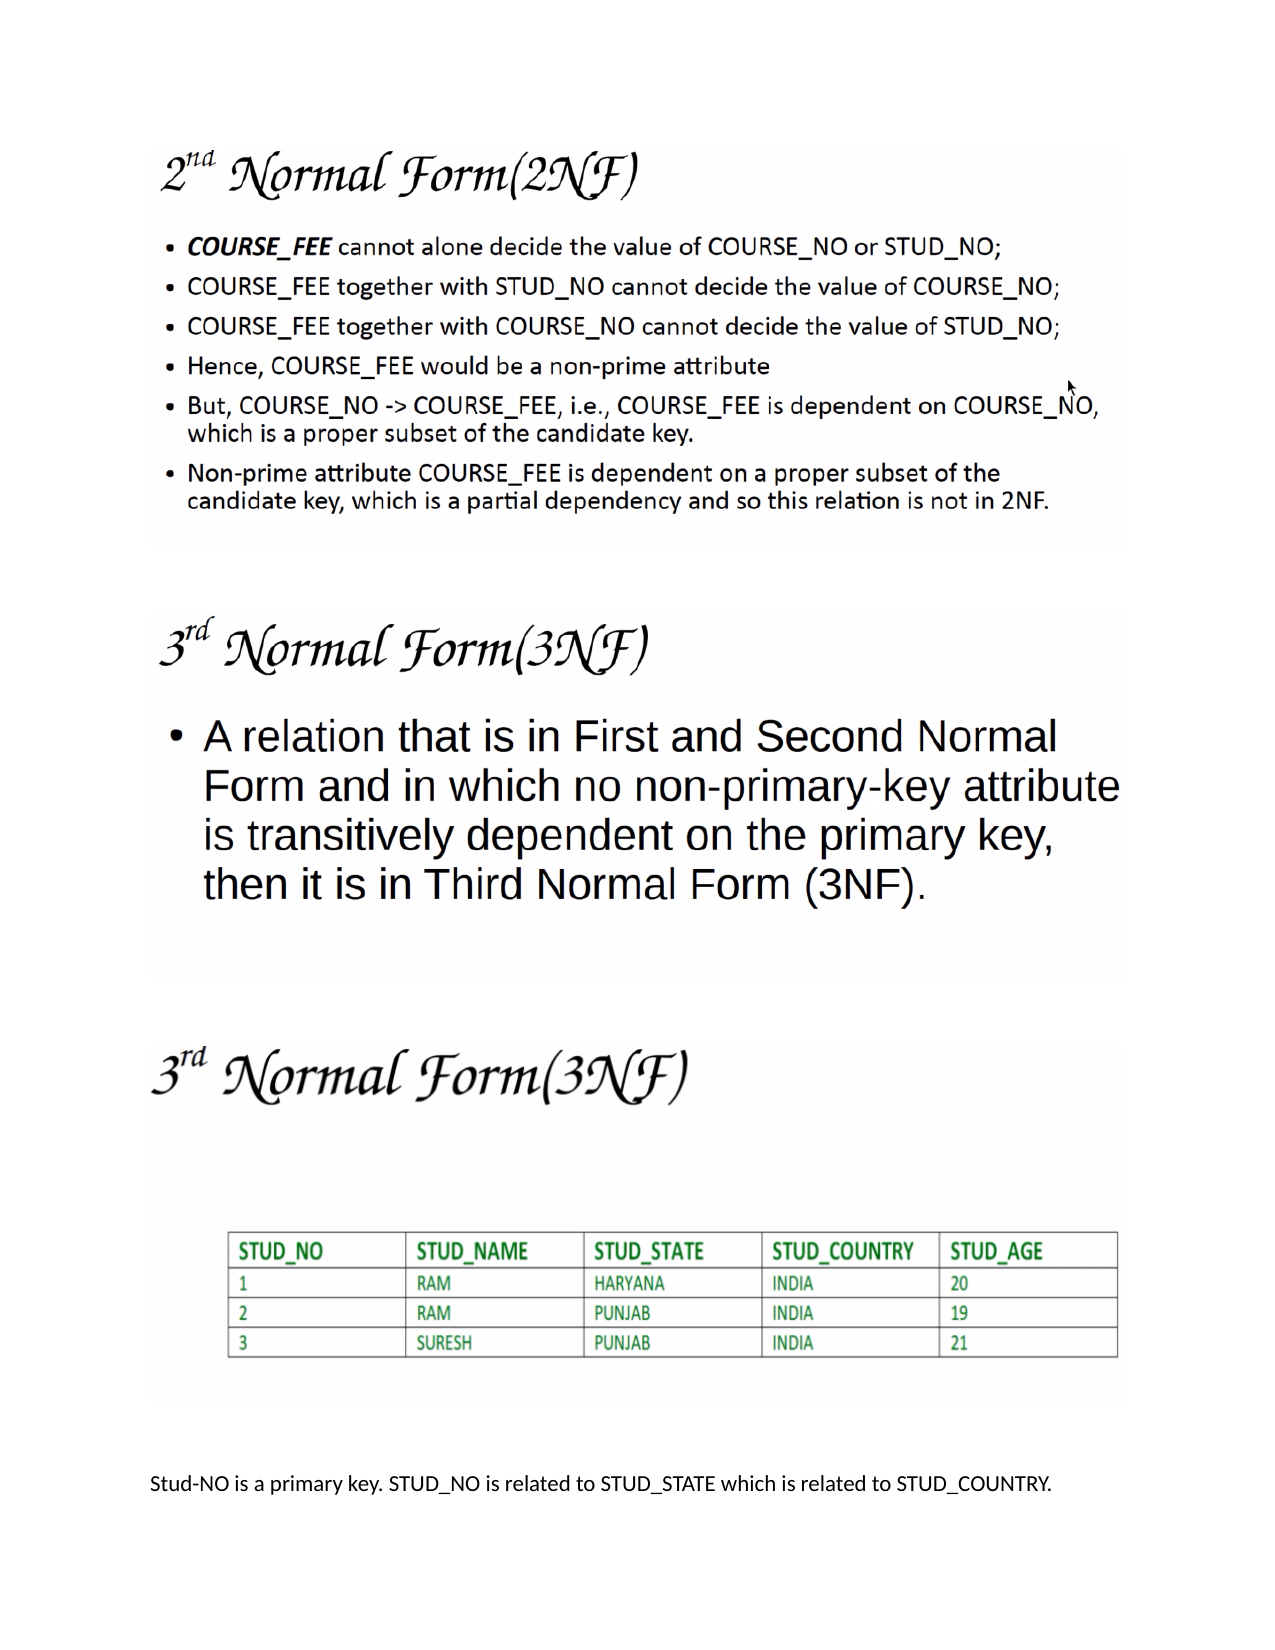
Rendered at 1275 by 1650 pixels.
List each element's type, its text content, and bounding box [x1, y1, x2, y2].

picture [150, 150, 1125, 547]
picture [150, 1046, 1125, 1404]
text Stud-NO is a primary key. STUD_NO is related to STUD_STATE which is related to STUD_COUNTRY. [150, 1469, 1125, 1497]
picture [150, 612, 1125, 981]
